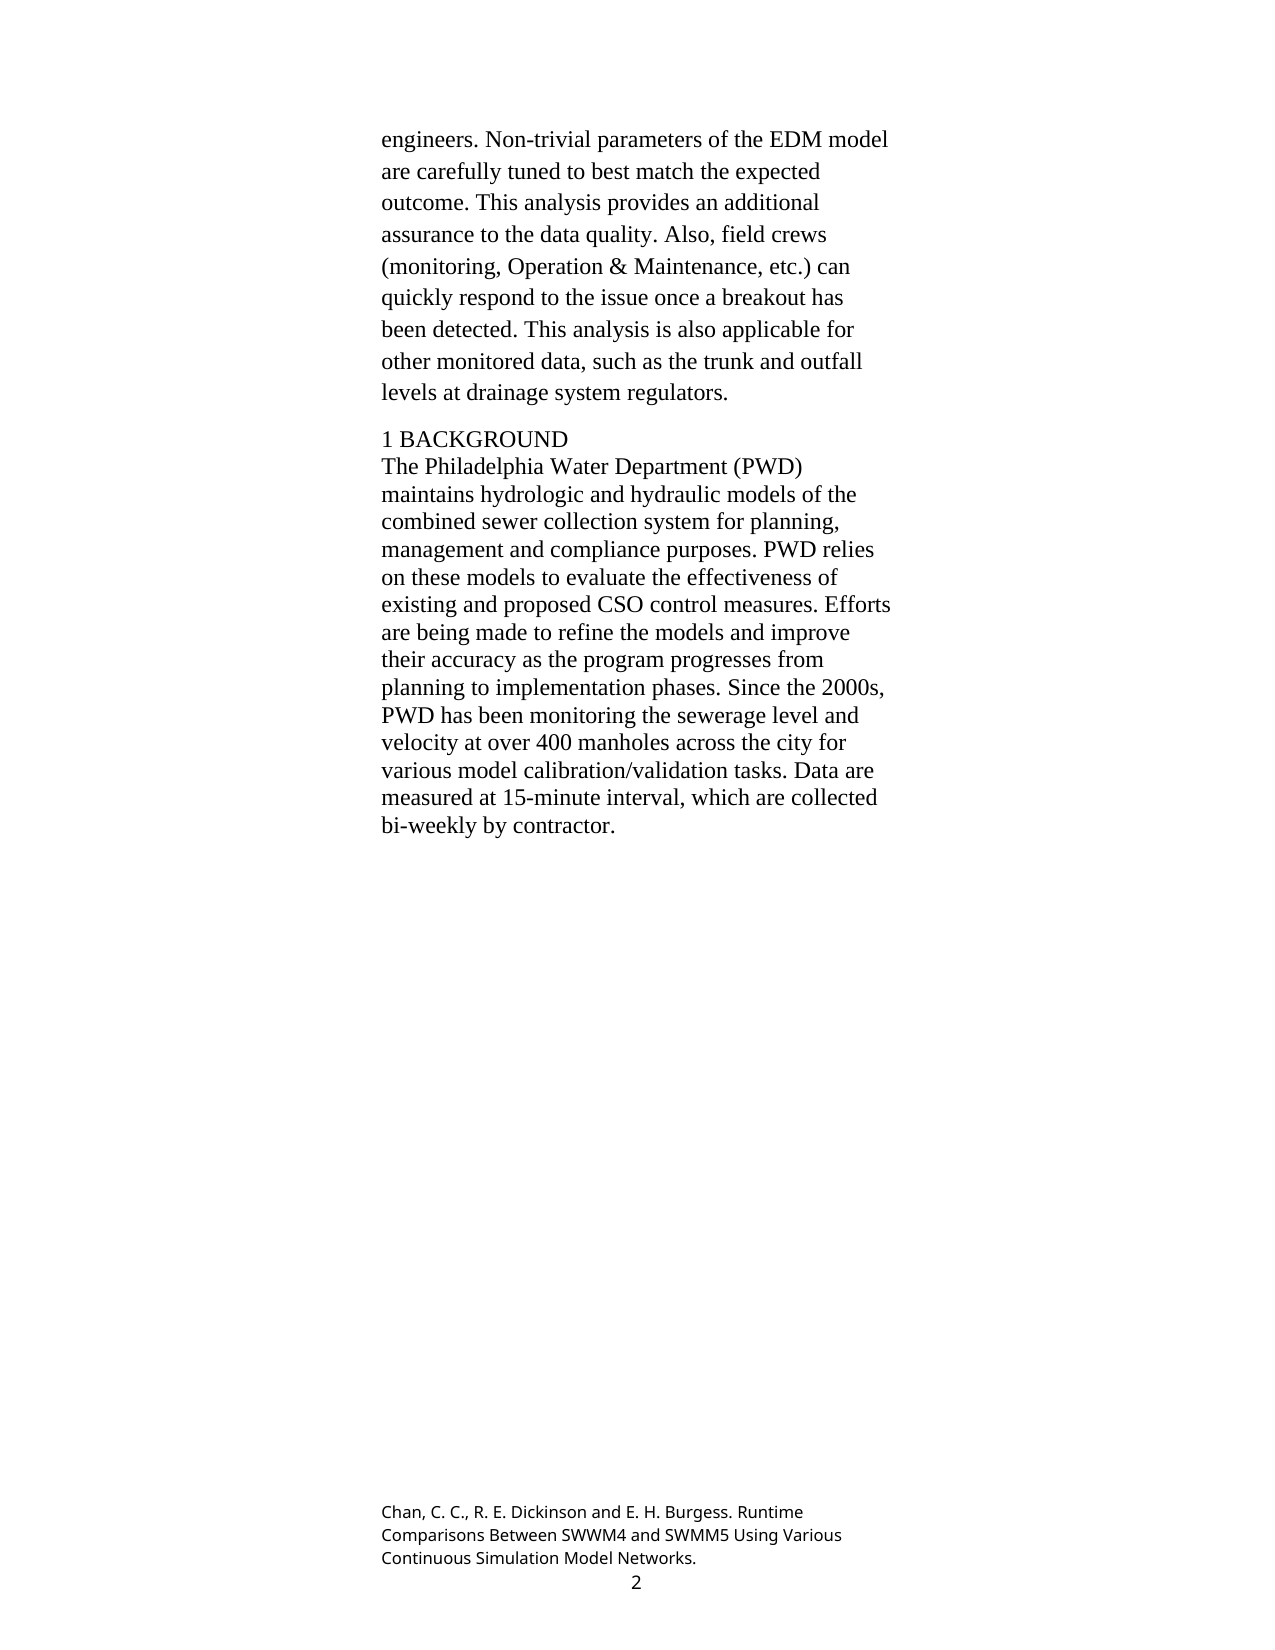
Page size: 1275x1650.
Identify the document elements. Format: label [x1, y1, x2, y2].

text [381, 125, 894, 406]
